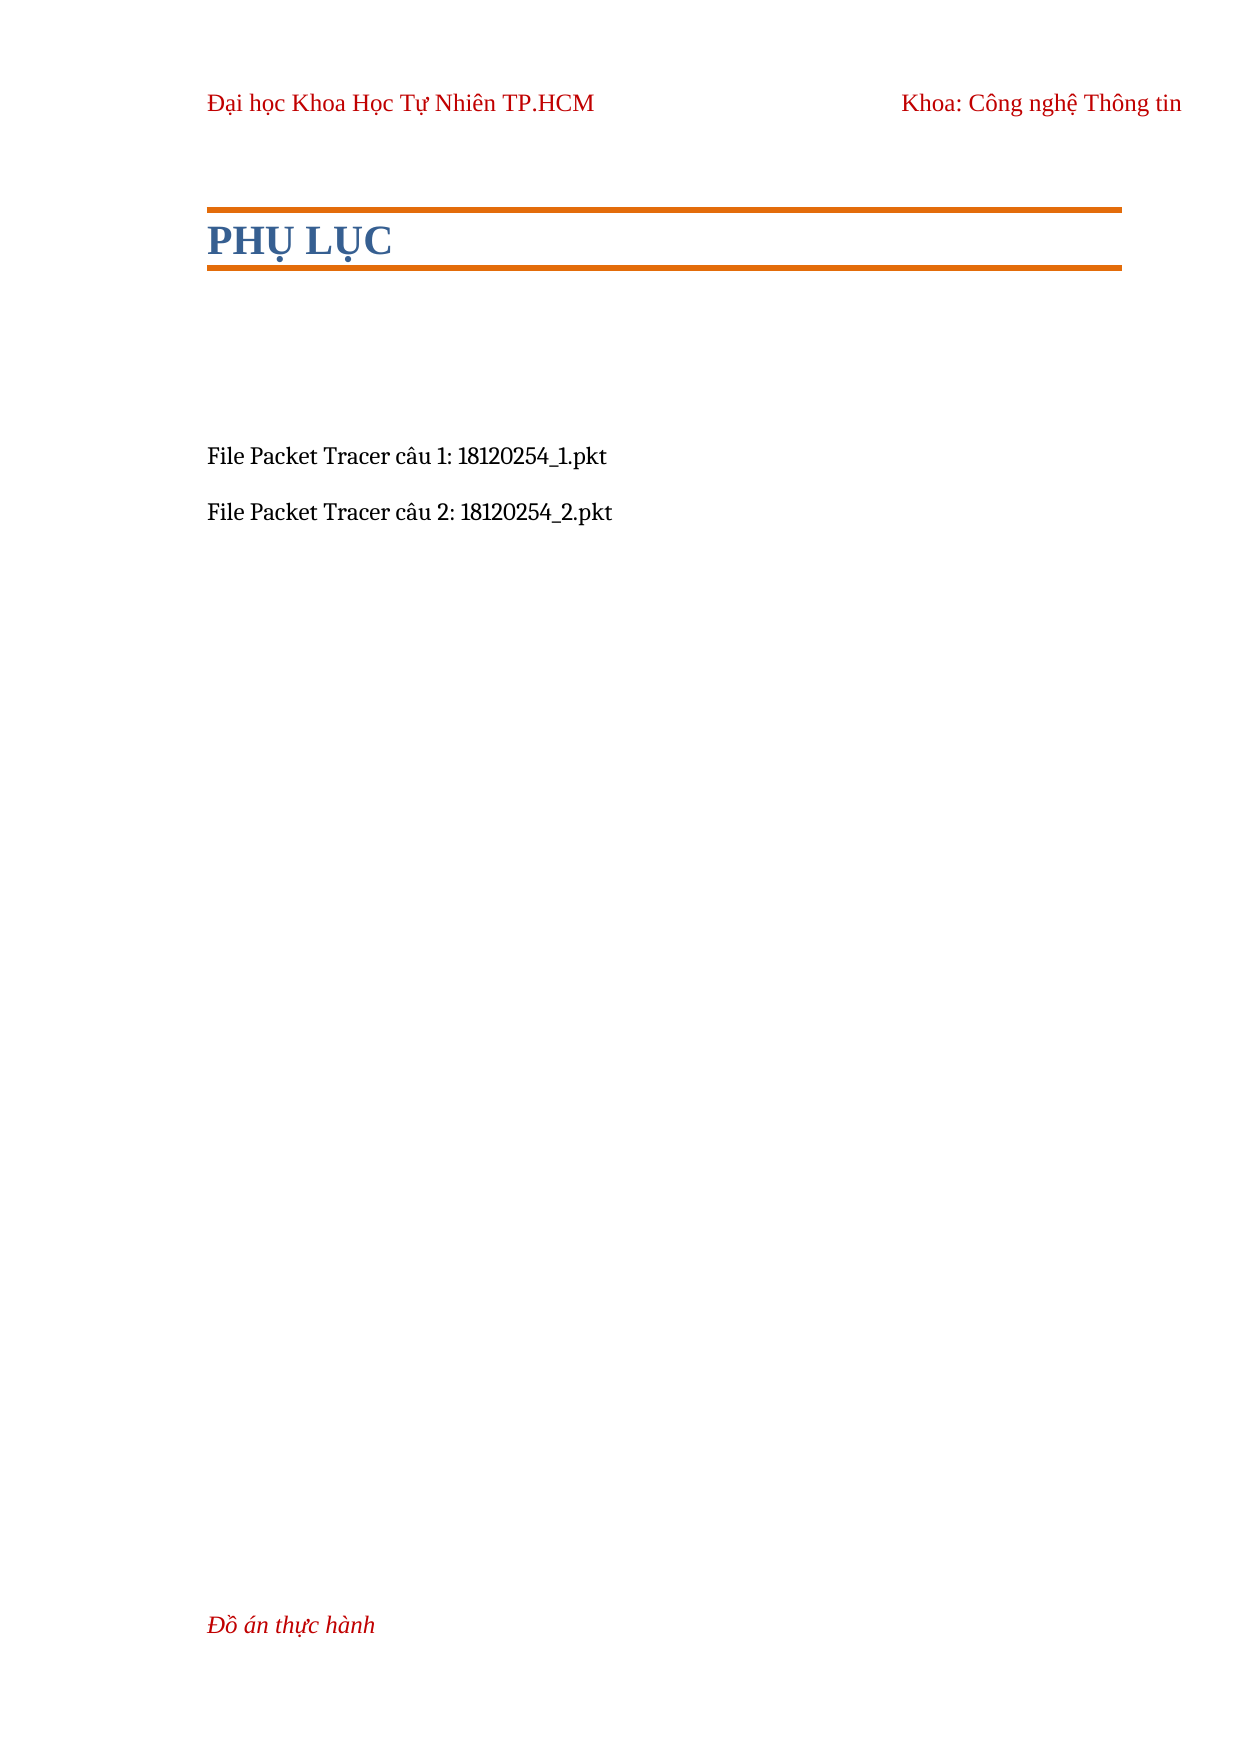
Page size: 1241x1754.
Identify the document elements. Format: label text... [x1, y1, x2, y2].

subtitle PHỤ LỤC [207, 213, 1122, 265]
text File Packet Tracer câu 2: 18120254_2.pkt [207, 498, 1122, 526]
text File Packet Tracer câu 1: 18120254_1.pkt [207, 442, 1122, 471]
